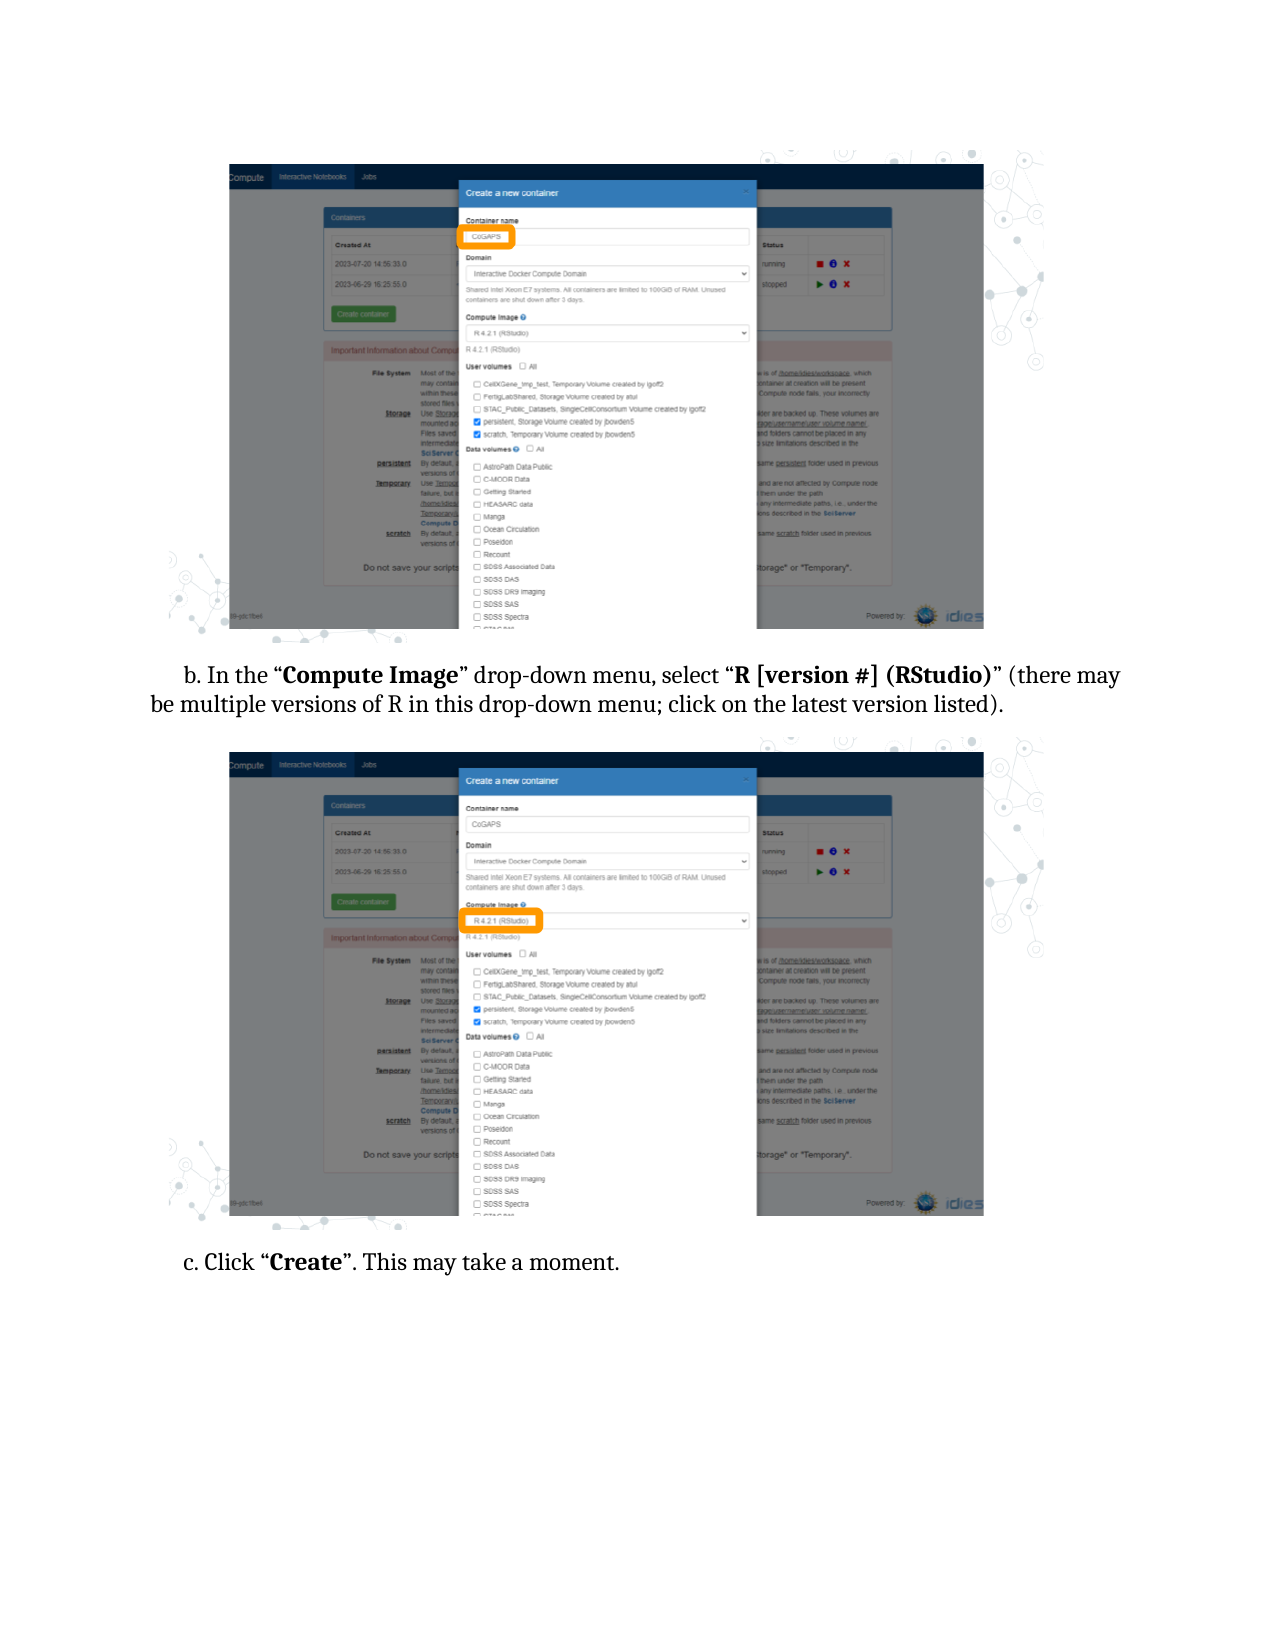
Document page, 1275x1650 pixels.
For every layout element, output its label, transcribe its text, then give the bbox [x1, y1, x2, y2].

picture [168, 737, 1044, 1230]
text c. Click “Create”. This may take a moment. [150, 1248, 1125, 1277]
text b. In the “Compute Image” drop-down menu, select “R [version #] (RStudio)” (there may be multiple versions of R in this drop-down menu; click on the latest version listed). [150, 661, 1125, 718]
picture [168, 150, 1044, 643]
